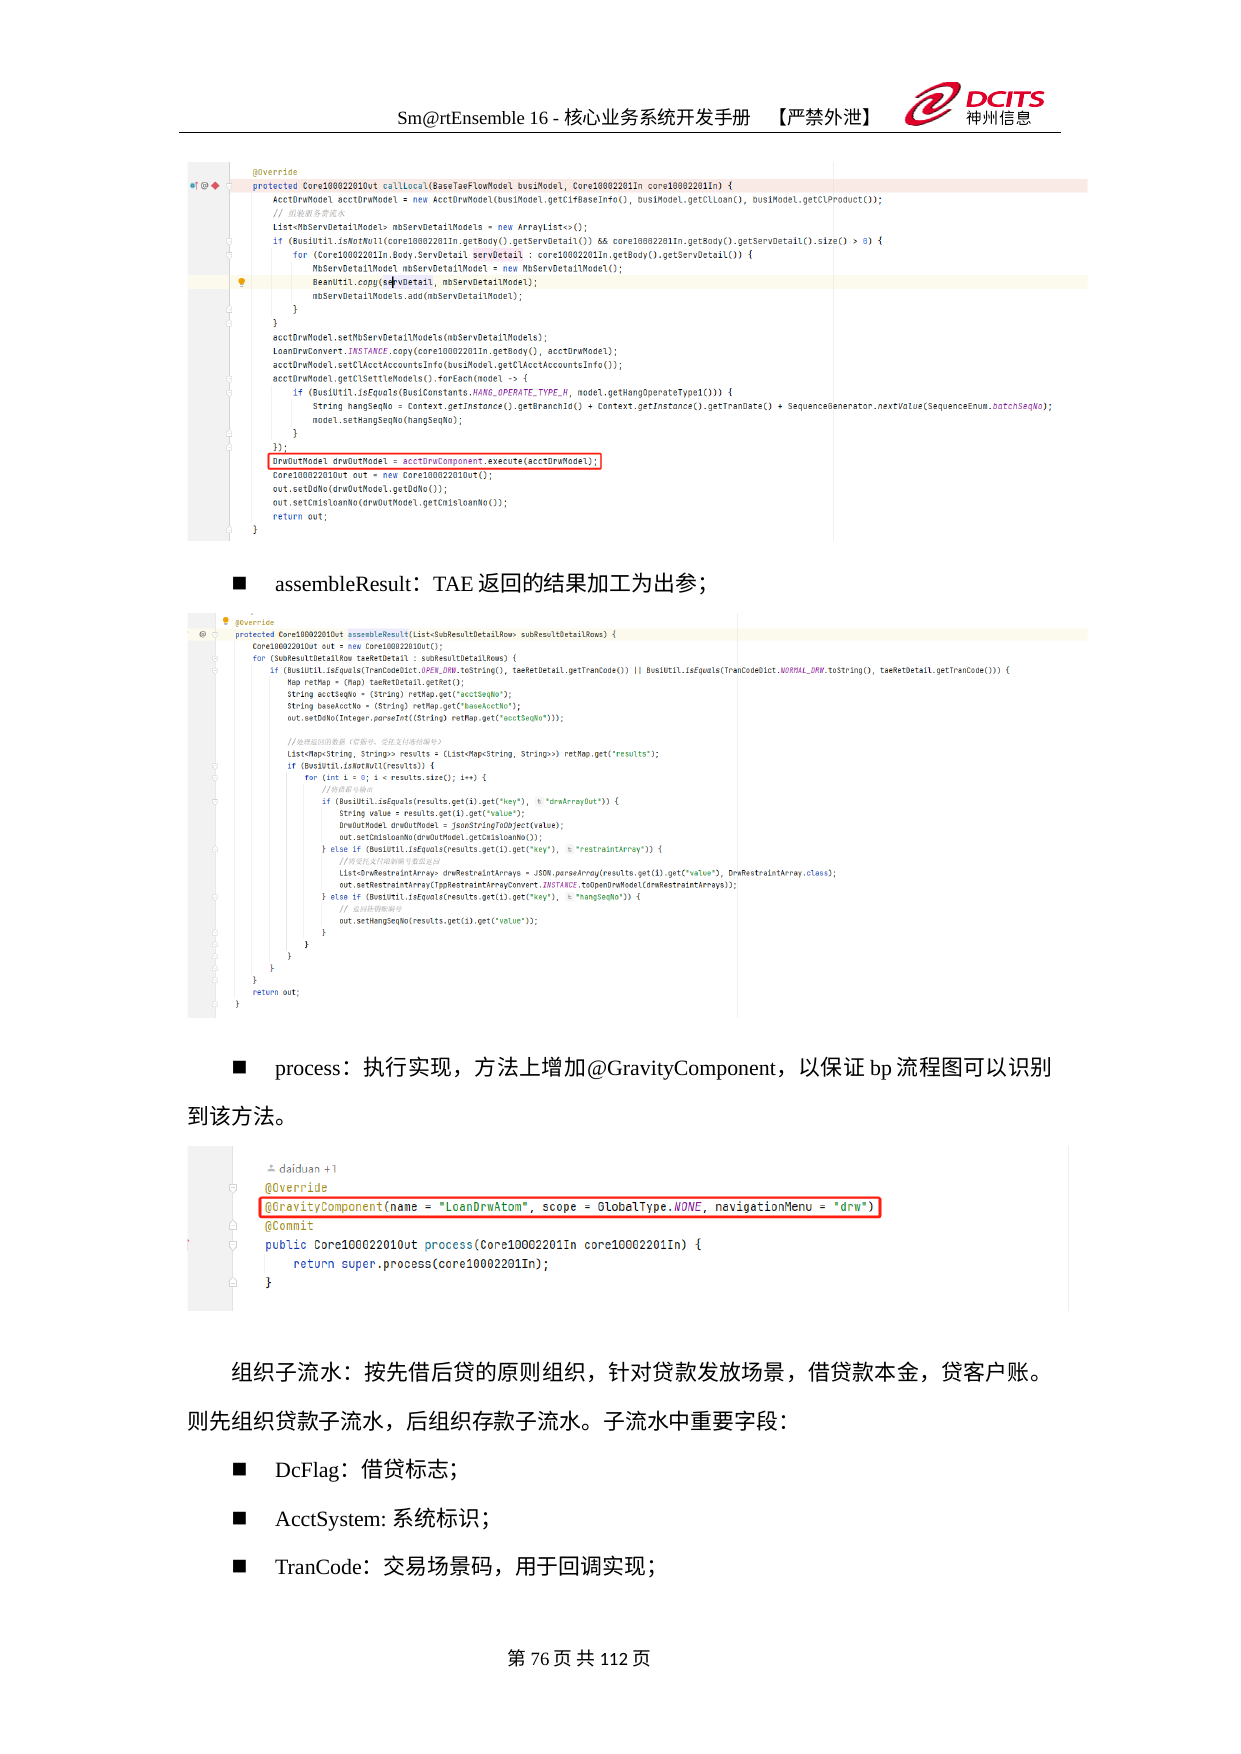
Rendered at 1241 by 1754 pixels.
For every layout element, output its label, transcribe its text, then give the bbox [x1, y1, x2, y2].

list DcFlag：借贷标志； [187, 1452, 1053, 1484]
picture [187, 1146, 1088, 1311]
list assembleResult：TAE返回的结果加工为出参； [187, 565, 1053, 598]
picture [904, 82, 1045, 126]
list TranCode：交易场景码，用于回调实现； [187, 1549, 1053, 1581]
picture [187, 162, 1088, 541]
list AcctSystem: 系统标识； [187, 1500, 1053, 1533]
picture [187, 613, 1088, 1018]
text 组织子流水：按先借后贷的原则组织，针对贷款发放场景，借贷款本金，贷客户账。则先组织贷款子流水，后组织存款子流水。子流水中重要字段： [187, 1355, 1053, 1436]
list process：执行实现，方法上增加@GravityComponent，以保证bp流程图可以识别到该方法。 [187, 1049, 1053, 1131]
